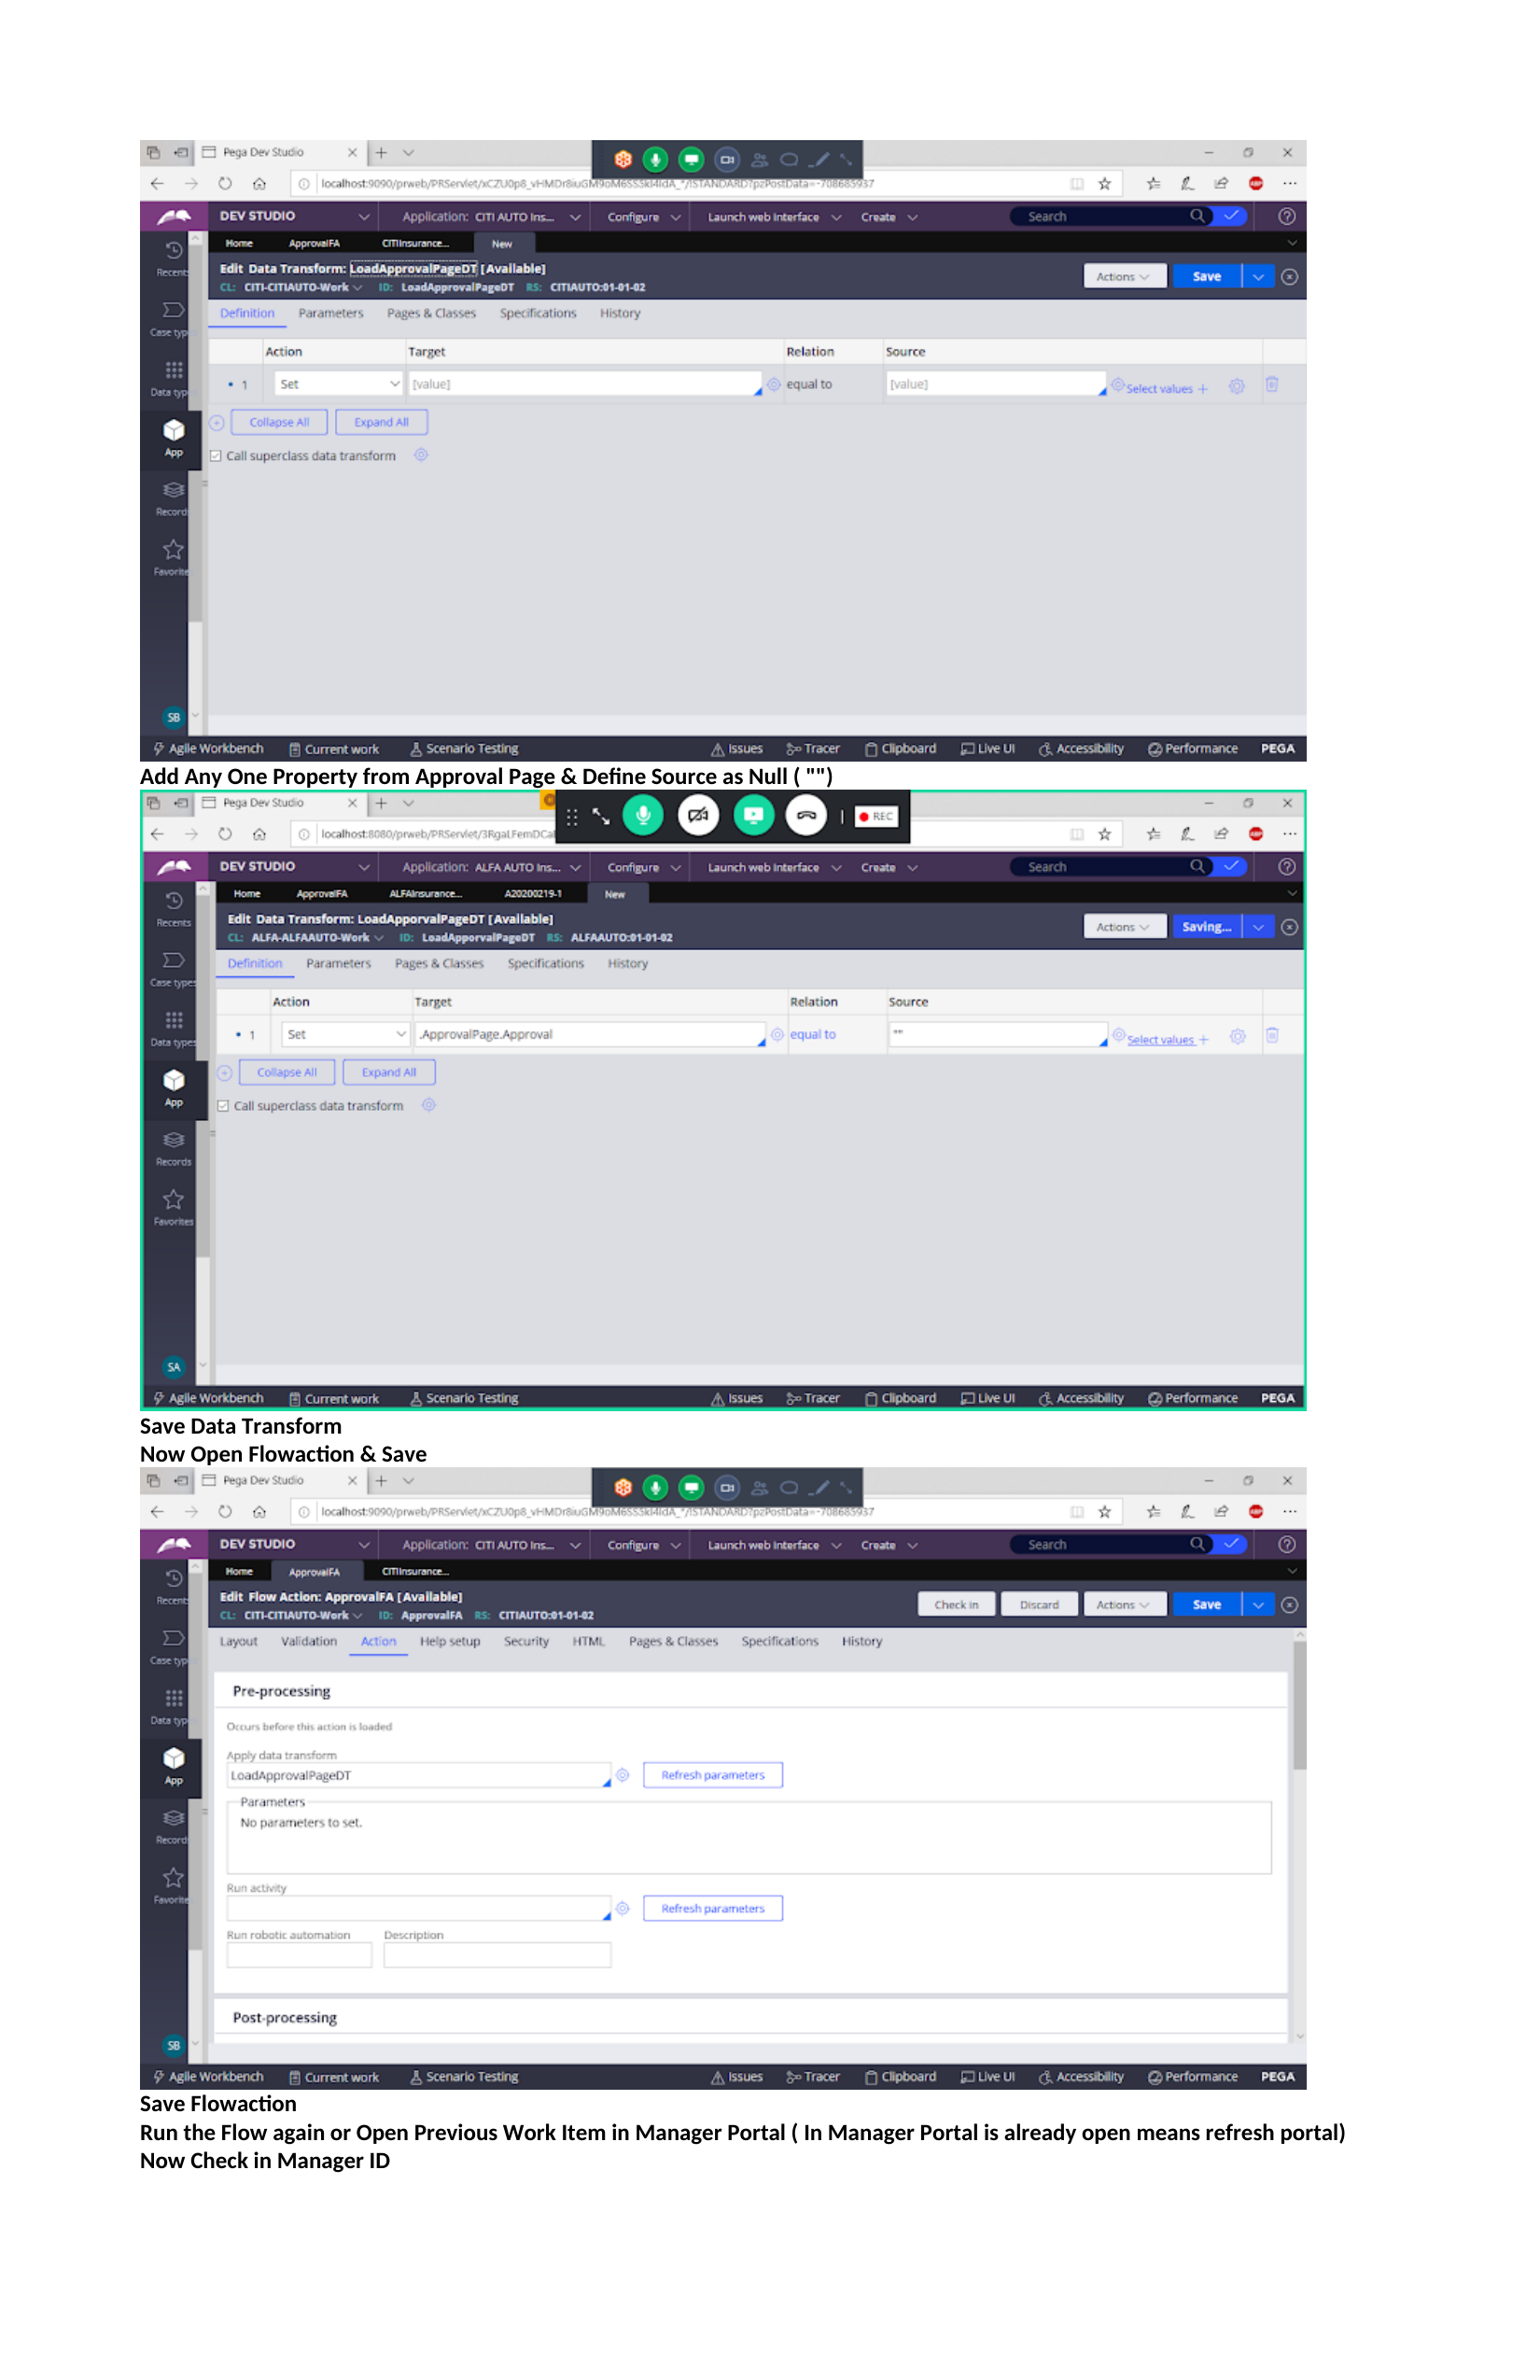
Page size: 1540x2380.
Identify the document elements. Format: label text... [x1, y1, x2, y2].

text Save Data Transform [140, 1411, 1400, 1439]
text Now Check in Manager ID [140, 2146, 1400, 2175]
text Save Flowaction [140, 2089, 1400, 2118]
text Run the Flow again or Open Previous Work Item in Manager Portal ( In Manager Portal is already open means refresh portal) [140, 2118, 1400, 2146]
picture [140, 790, 1307, 1411]
text Now Open Flowaction & Save [140, 1439, 1400, 1468]
picture [140, 140, 1307, 762]
text Add Any One Property from Approval Page & Define Source as Null ( "") [140, 762, 1400, 790]
picture [140, 1467, 1307, 2090]
